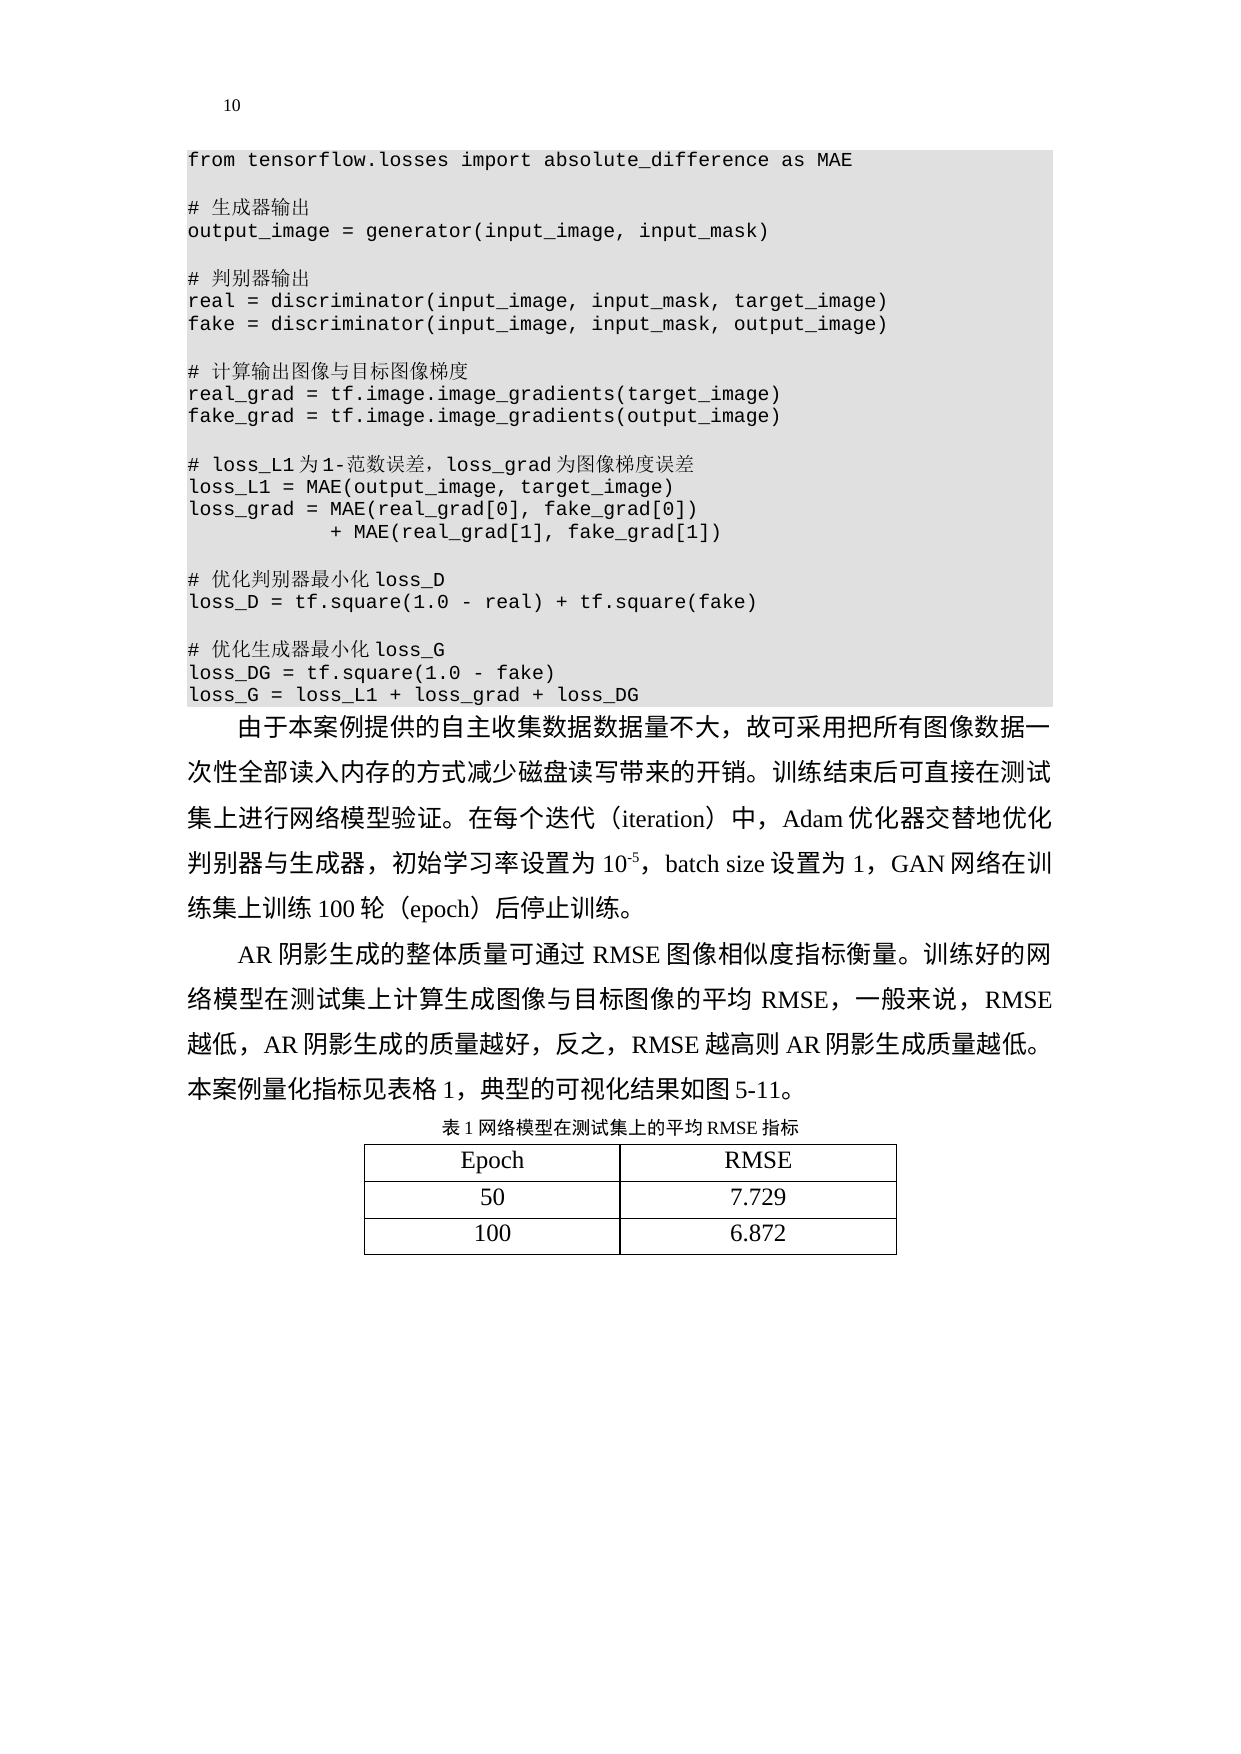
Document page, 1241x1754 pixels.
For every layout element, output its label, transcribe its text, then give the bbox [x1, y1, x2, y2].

text 由于本案例提供的自主收集数据数据量不大，故可采用把所有图像数据一次性全部读入内存的方式减少磁盘读写带来的开销。训练结束后可直接在测试集上进行网络模型验证。在每个迭代（iteration）中，Adam优化器交替地优化判别器与生成器，初始学习率设置为10-5，batch size设置为1，GAN网络在训练集上训练100轮（epoch）后停止训练。 [187, 707, 1053, 925]
text real = discriminator(input_image, input_mask, target_image) [187, 291, 1053, 313]
text + MAE(real_grad[1], fake_grad[1]) [187, 522, 1053, 544]
text # 计算输出图像与目标图像梯度 [187, 358, 1053, 384]
text AR阴影生成的整体质量可通过RMSE图像相似度指标衡量。训练好的网络模型在测试集上计算生成图像与目标图像的平均RMSE，一般来说，RMSE越低，AR阴影生成的质量越好，反之，RMSE越高则AR阴影生成质量越低。本案例量化指标见表格1，典型的可视化结果如图5-11。 [187, 934, 1053, 1106]
text loss_D = tf.square(1.0 - real) + tf.square(fake) [187, 592, 1053, 614]
text output_image = generator(input_image, input_mask) [187, 221, 1053, 243]
text # loss_L1为1-范数误差，loss_grad为图像梯度误差 [187, 451, 1053, 477]
text 表1 网络模型在测试集上的平均RMSE指标 [187, 1115, 1053, 1138]
table_cell 6.872 [621, 1219, 896, 1254]
text # 优化生成器最小化loss_G [187, 637, 1053, 663]
text fake = discriminator(input_image, input_mask, output_image) [187, 313, 1053, 336]
text loss_L1 = MAE(output_image, target_image) [187, 477, 1053, 499]
text # 优化判别器最小化loss_D [187, 566, 1053, 592]
table_cell 100 [365, 1219, 619, 1254]
text # 生成器输出 [187, 195, 1053, 221]
table_cell 50 [365, 1182, 619, 1217]
text # 判别器输出 [187, 265, 1053, 291]
text loss_G = loss_L1 + loss_grad + loss_DG [187, 685, 1053, 707]
table_header Epoch [365, 1145, 619, 1181]
text fake_grad = tf.image.image_gradients(output_image) [187, 406, 1053, 429]
text loss_DG = tf.square(1.0 - fake) [187, 663, 1053, 685]
text loss_grad = MAE(real_grad[0], fake_grad[0]) [187, 499, 1053, 522]
table_cell 7.729 [621, 1182, 896, 1217]
text real_grad = tf.image.image_gradients(target_image) [187, 384, 1053, 406]
text from tensorflow.losses import absolute_difference as MAE [187, 150, 1053, 172]
table_header RMSE [621, 1145, 896, 1181]
